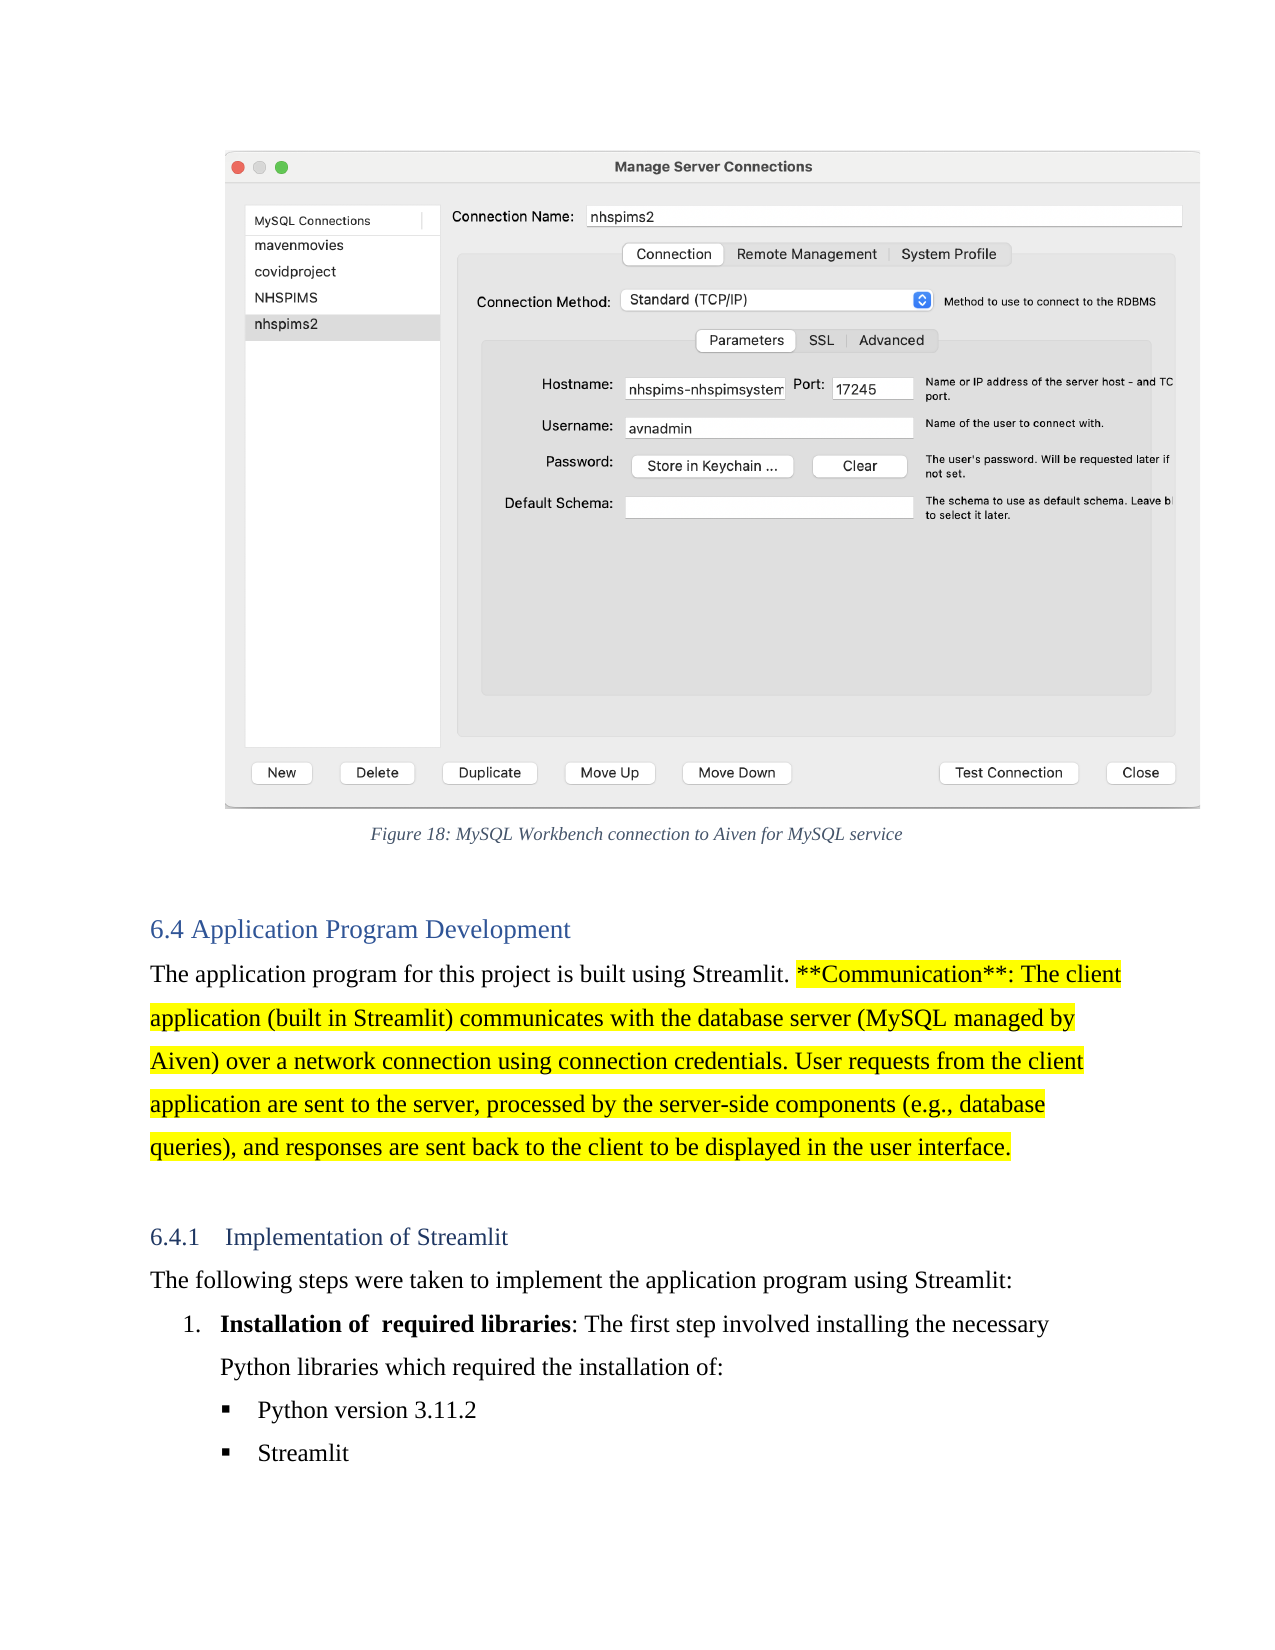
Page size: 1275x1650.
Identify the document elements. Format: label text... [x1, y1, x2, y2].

picture [225, 150, 1200, 809]
text The following steps were taken to implement the application program using Streamlit: [150, 1266, 1125, 1294]
list Python version 3.11.2 [220, 1395, 1125, 1424]
list Streamlit [220, 1438, 1125, 1467]
subtitle Implementation of Streamlit [150, 1222, 1125, 1251]
text Figure 18: MySQL Workbench connection to Aiven for MySQL service [150, 823, 1125, 845]
list Installation of required libraries: The first step involved installing the necessary Python libraries which required the installation of: [182, 1309, 1125, 1381]
text The application program for this project is built using Streamlit. **Communication**: The client application (built in Streamlit) communicates with the database server (MySQL managed by Aiven) over a network connection using connection credentials. User requests from the client application are sent to the server, processed by the server-side components (e.g., database queries), and responses are sent back to the client to be displayed in the user interface. [150, 959, 1125, 1161]
subtitle 6.4 Application Program Development [150, 913, 1125, 944]
